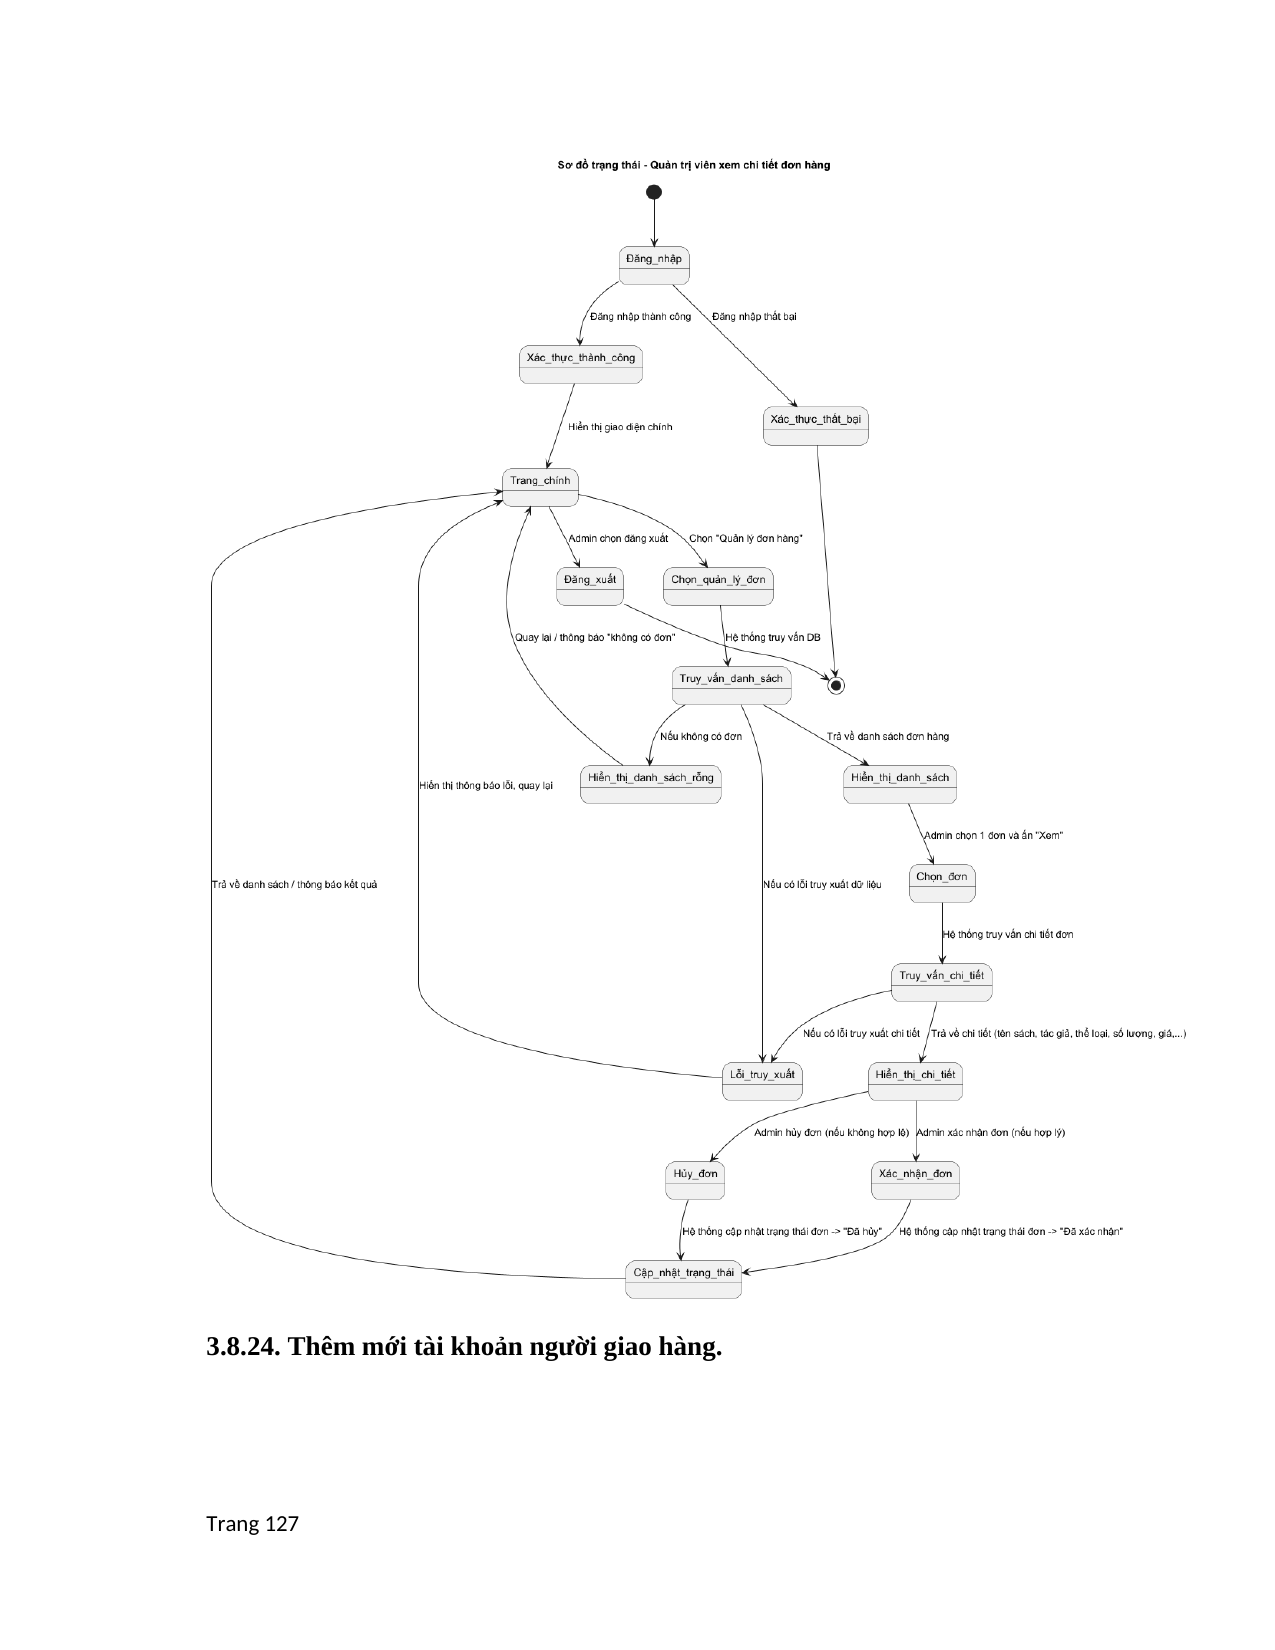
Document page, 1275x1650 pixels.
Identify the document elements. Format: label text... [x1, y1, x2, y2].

subtitle 3.8.24. Thêm mới tài khoản người giao hàng. [206, 1335, 1187, 1360]
picture [206, 150, 1191, 1302]
